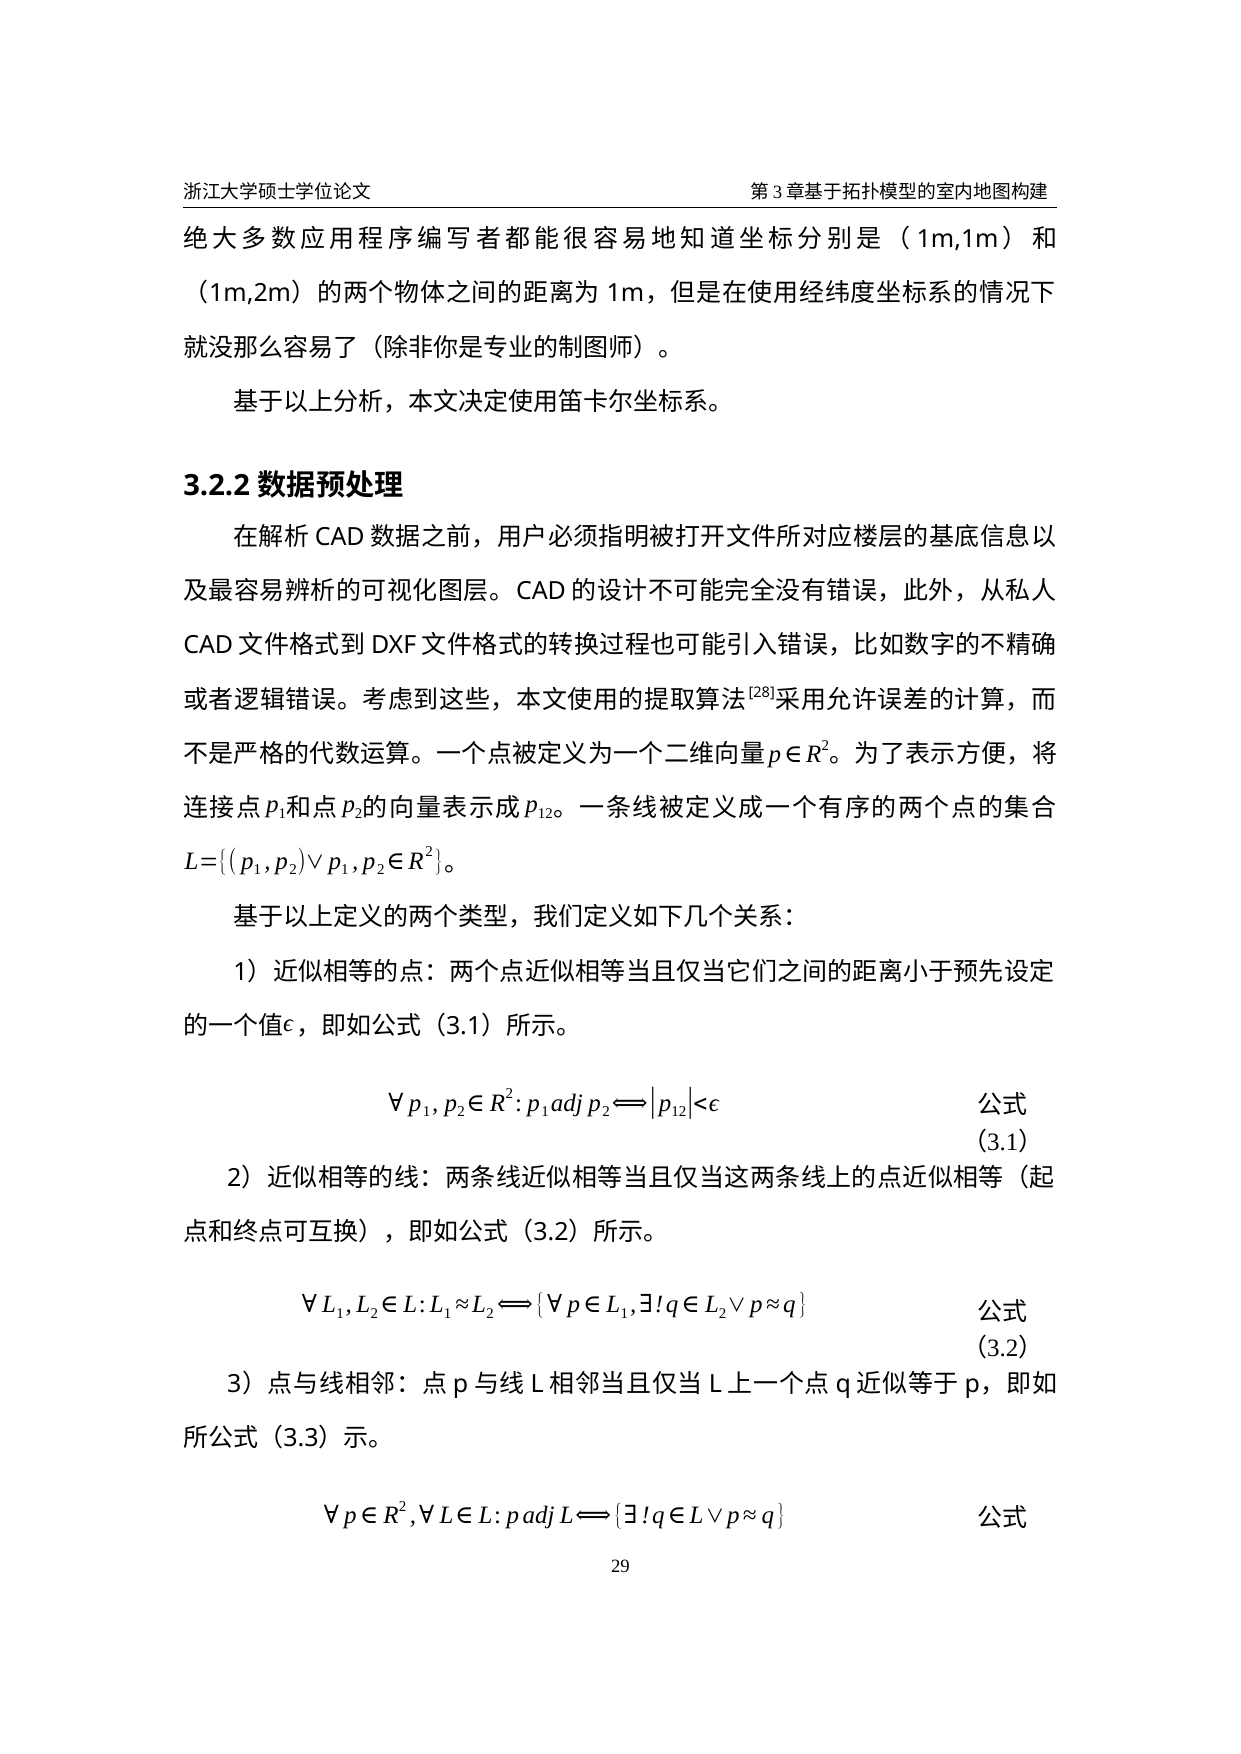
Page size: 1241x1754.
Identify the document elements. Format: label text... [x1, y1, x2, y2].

table_header [172, 1266, 936, 1363]
text 1）近似相等的点：两个点近似相等当且仅当它们之间的距离小于预先设定的一个值，即如公式（3.1）所示。 [183, 951, 1057, 1042]
table_header [172, 1472, 936, 1535]
text 基于以上定义的两个类型，我们定义如下几个关系： [183, 897, 1057, 933]
table_header 公式（3.2） [936, 1266, 1068, 1363]
subtitle 数据预处理 [183, 461, 1057, 503]
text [183, 218, 1057, 363]
table_header [172, 1060, 936, 1157]
text 3）点与线相邻：点p与线L相邻当且仅当L上一个点q近似等于p，即如所公式（3.3）示。 [183, 1363, 1057, 1454]
text 基于以上分析，本文决定使用笛卡尔坐标系。 [183, 382, 1057, 418]
text 在解析CAD数据之前，用户必须指明被打开文件所对应楼层的基底信息以及最容易辨析的可视化图层。CAD的设计不可能完全没有错误，此外，从私人CAD文件格式到DXF文件格式的转换过程也可能引入错误，比如数字的不精确或者逻辑错误。考虑到这些，本文使用的提取算法[28]采用允许误差的计算，而不是严格的代数运算。一个点被定义为一个二维向量。为了表示方便，将连接点和点的向量表示成。一条线被定义成一个有序的两个点的集合。 [183, 516, 1057, 878]
table_header 公式（3.1） [936, 1060, 1068, 1157]
text 2）近似相等的线：两条线近似相等当且仅当这两条线上的点近似相等（起点和终点可互换），即如公式（3.2）所示。 [183, 1157, 1057, 1248]
table_header 公式（3.3） [936, 1472, 1068, 1535]
